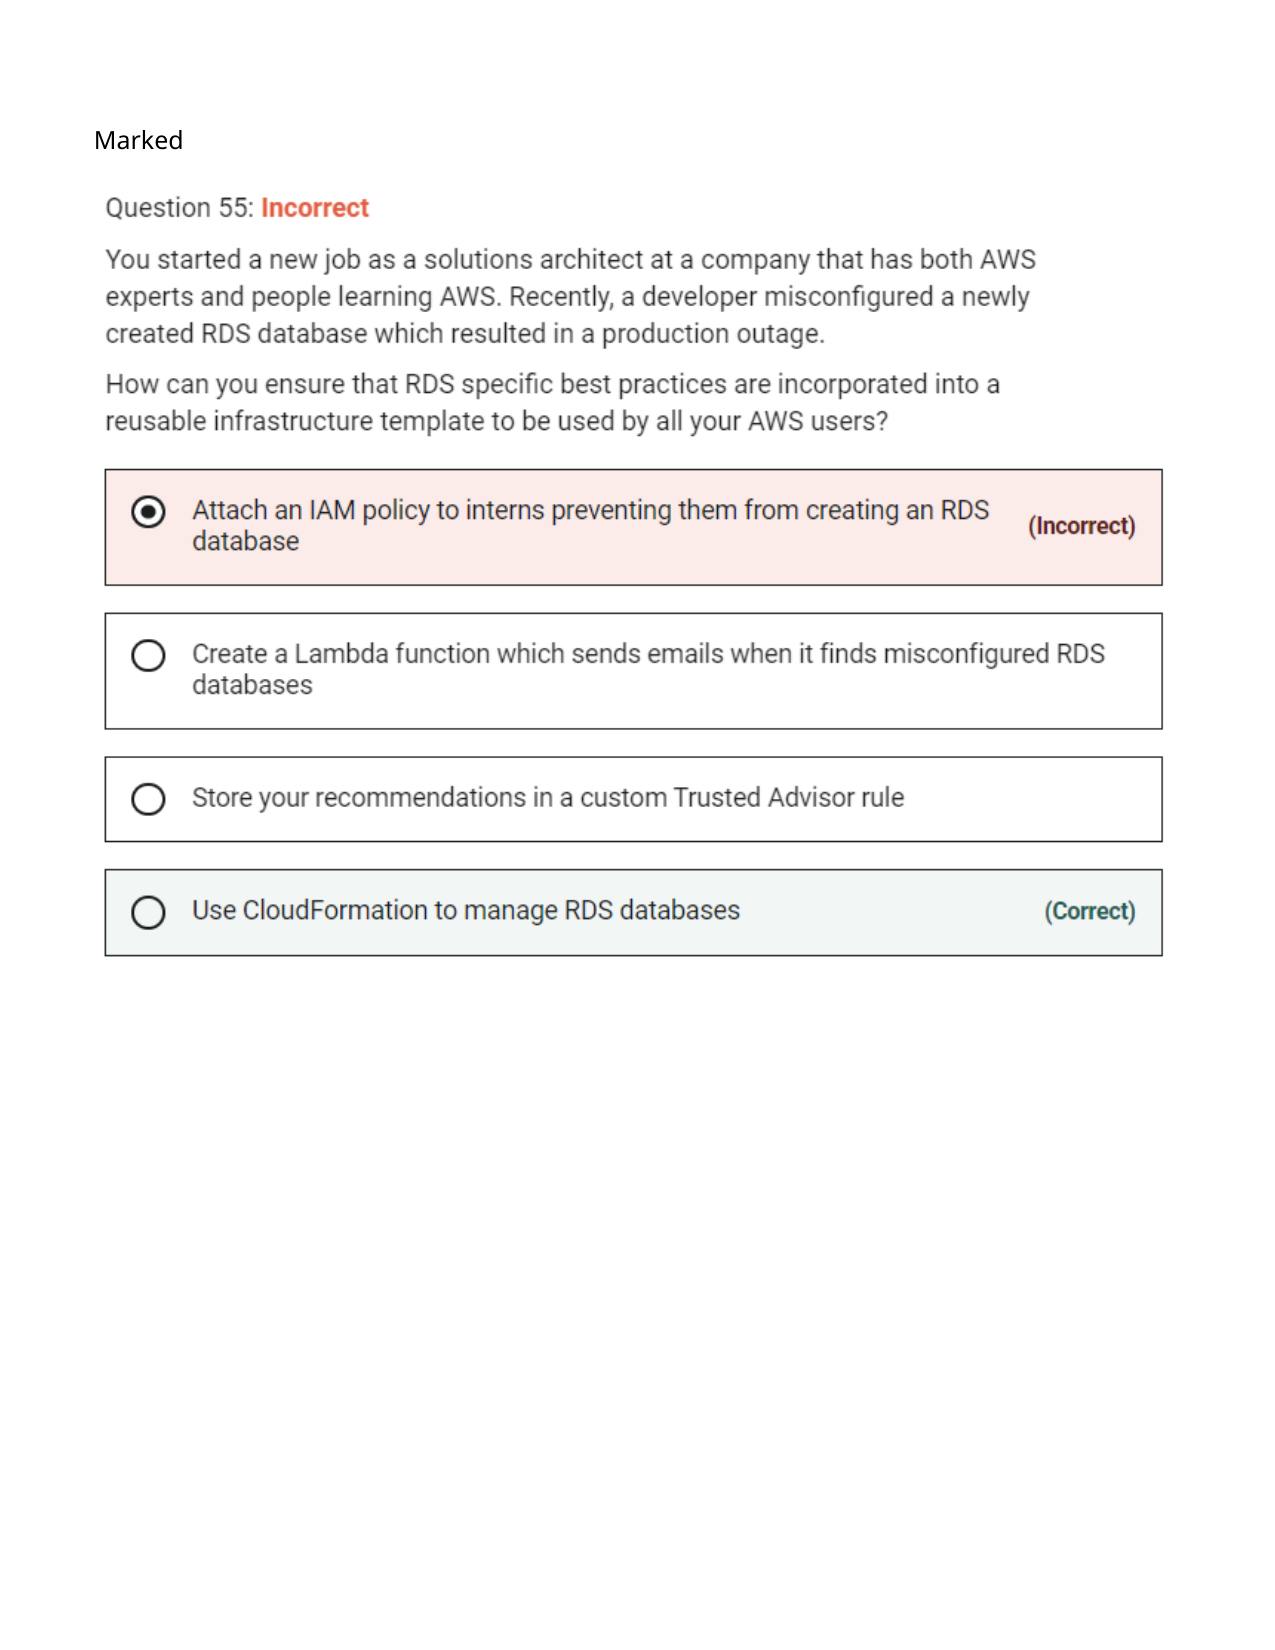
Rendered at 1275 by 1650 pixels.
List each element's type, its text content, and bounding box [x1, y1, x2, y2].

picture [93, 186, 1172, 967]
text Marked [94, 123, 1172, 157]
